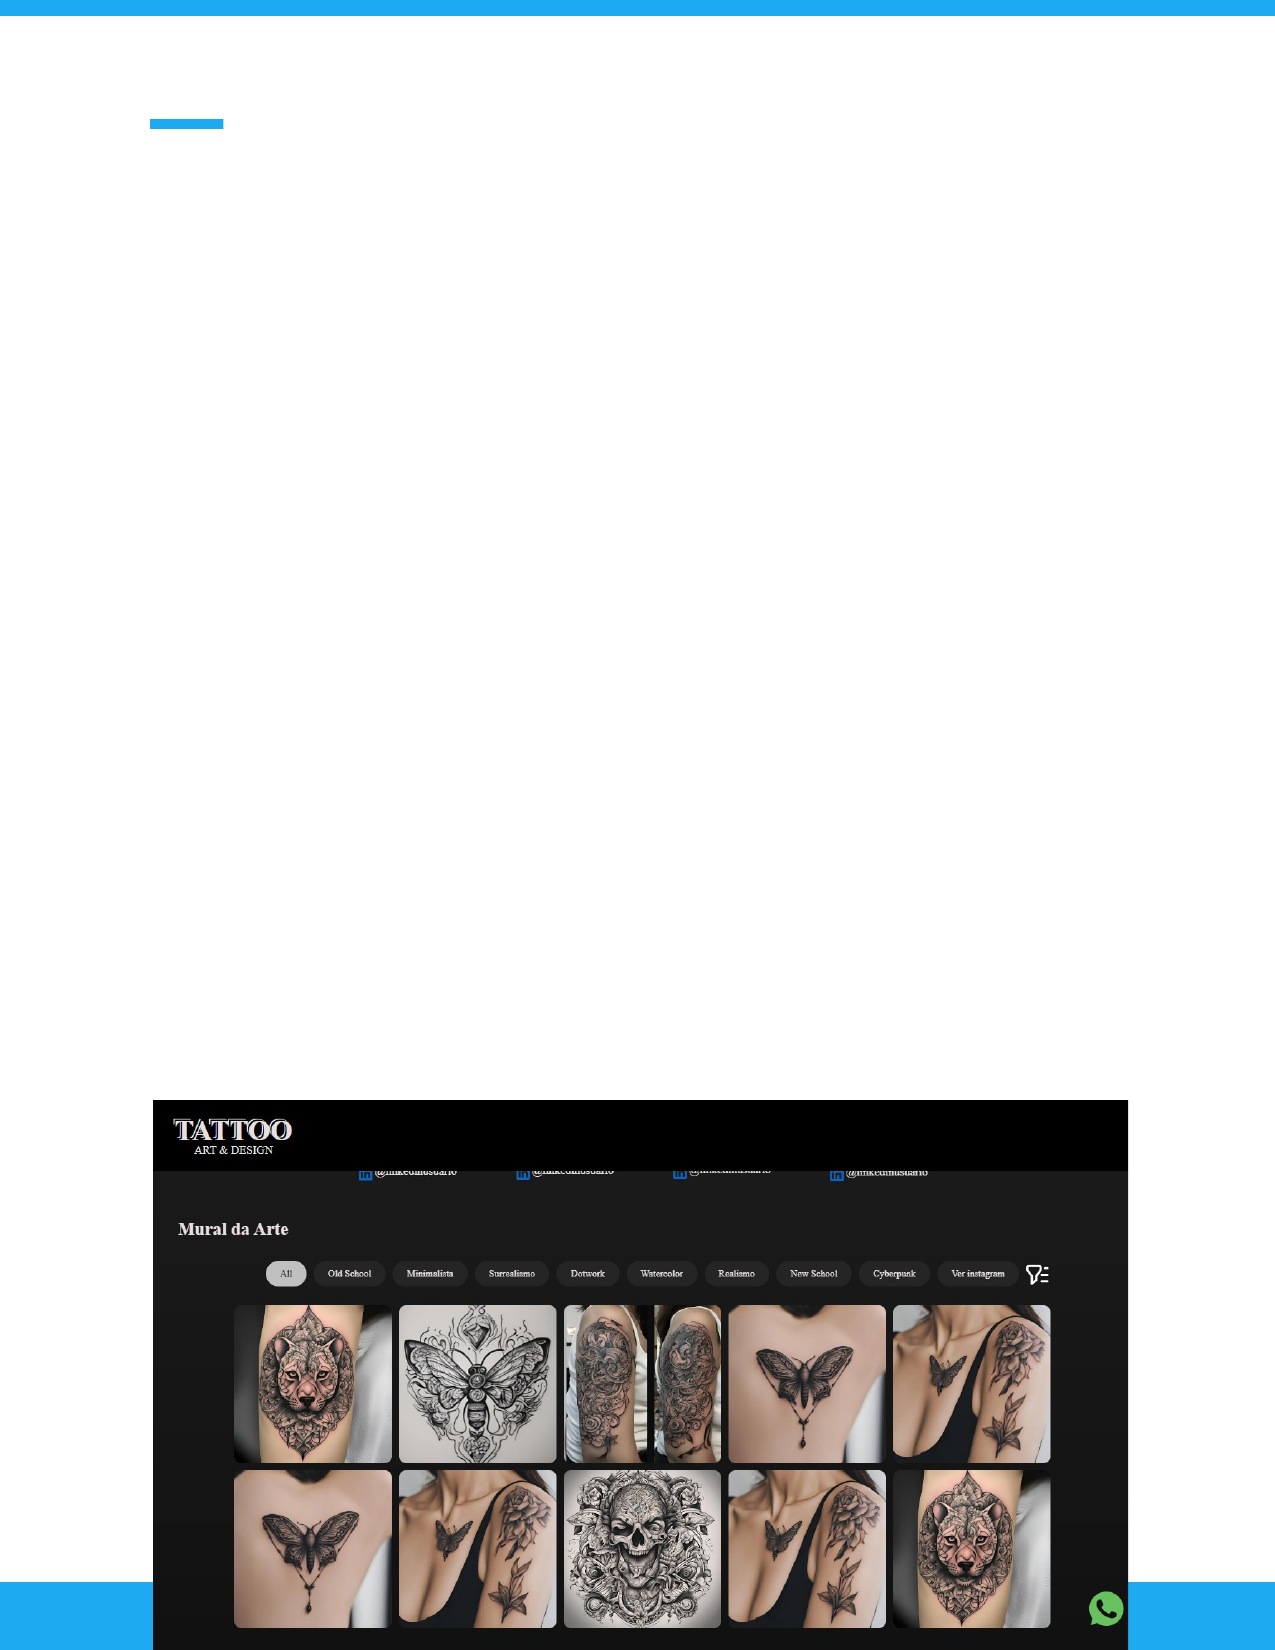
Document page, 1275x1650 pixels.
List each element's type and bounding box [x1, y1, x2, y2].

picture [0, 1100, 1275, 1650]
picture [150, 119, 224, 129]
picture [0, 0, 1275, 16]
